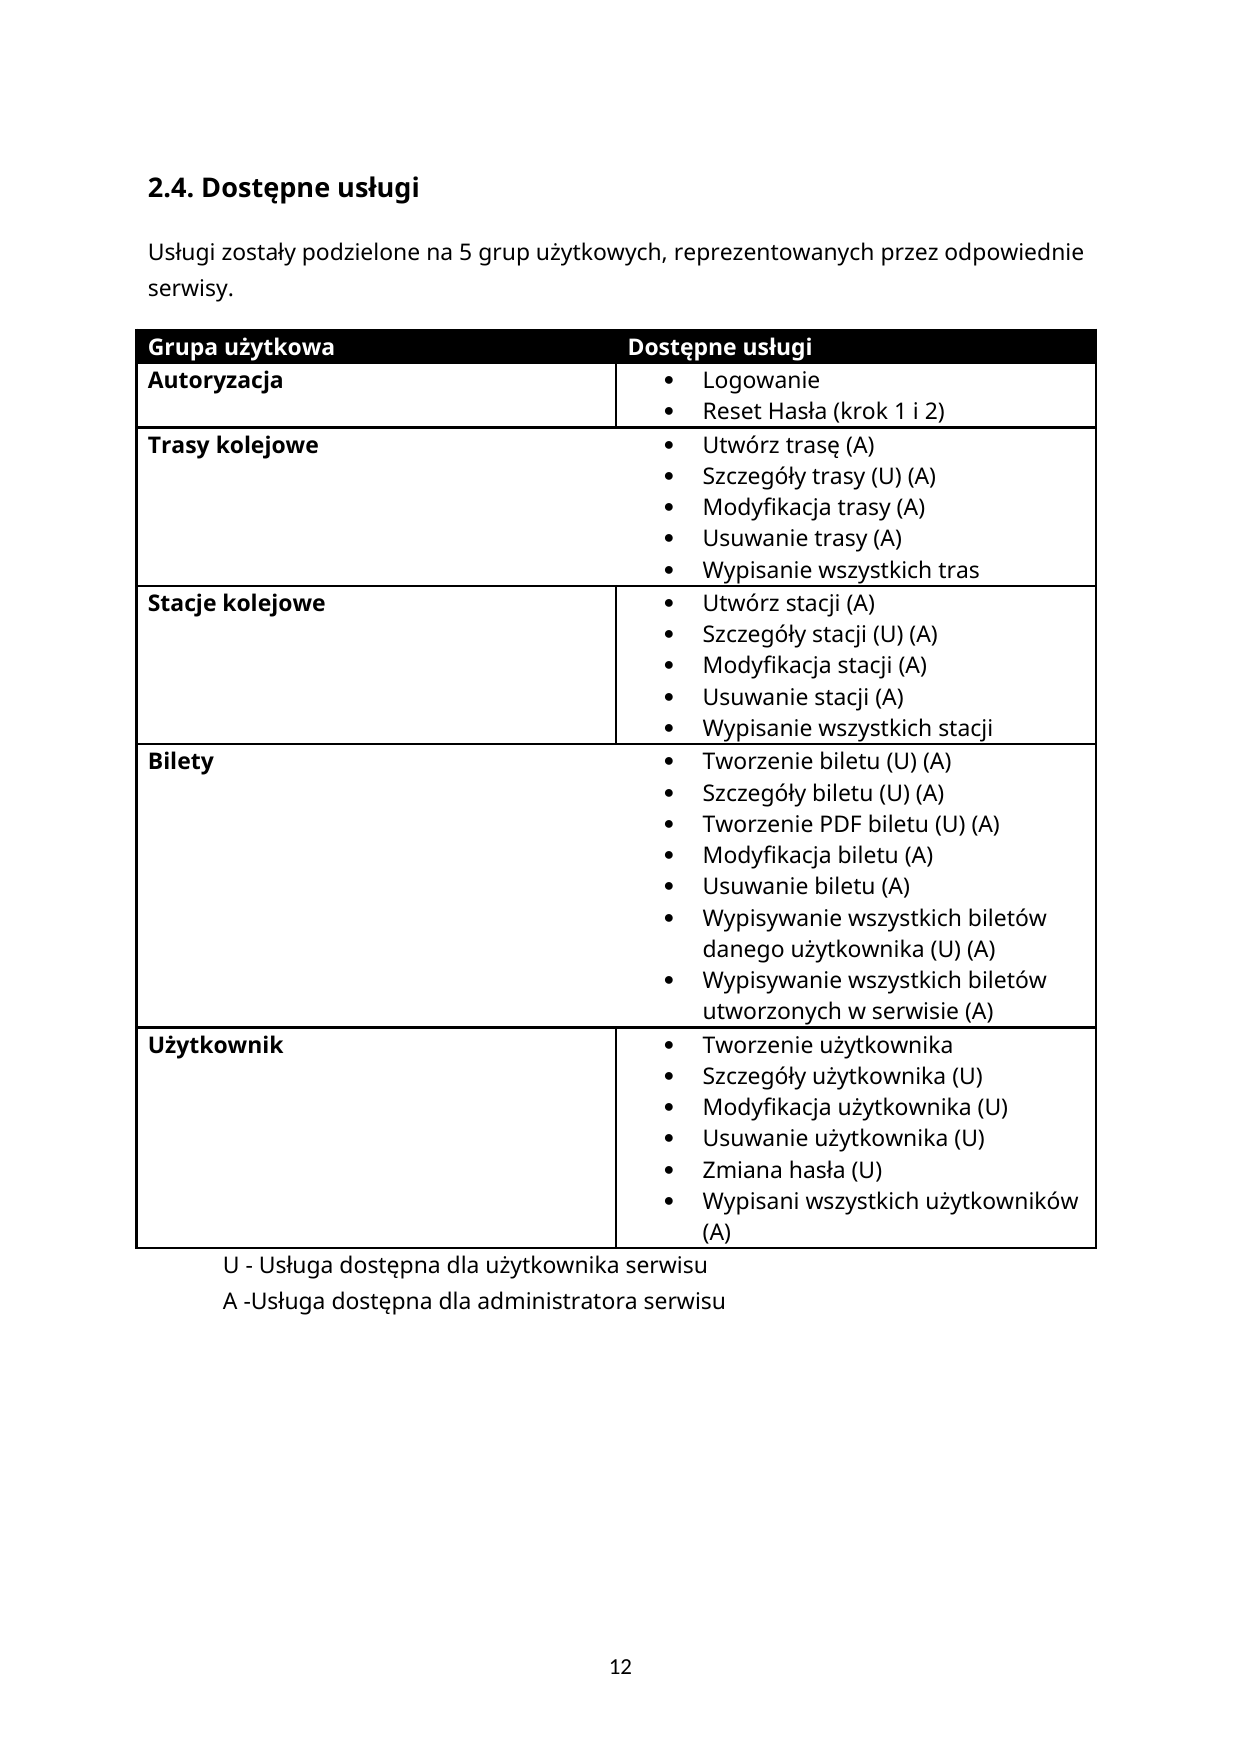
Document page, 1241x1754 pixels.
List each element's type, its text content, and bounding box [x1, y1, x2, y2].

table_cell Stacje kolejowe [138, 587, 615, 743]
table_cell Bilety [138, 745, 616, 1026]
table_cell Użytkownik [138, 1029, 615, 1247]
table_cell Trasy kolejowe [138, 429, 616, 585]
table_cell Utwórz stacji (A) Szczegóły stacji (U) (A) Modyfikacja stacji (A) Usuwanie stacji (A) Wypisanie wszystkich stacji [617, 587, 1095, 743]
table_cell Autoryzacja [138, 364, 615, 426]
text Usługi zostały podzielone na 5 grup użytkowych, reprezentowanych przez odpowiednie serwisy. [148, 236, 1093, 303]
list U - Usługa dostępna dla użytkownika serwisu [223, 1249, 1093, 1281]
table_header Grupa użytkowa [138, 331, 616, 362]
table_cell Logowanie Reset Hasła (krok 1 i 2) [617, 364, 1095, 426]
table_cell Utwórz trasę (A) Szczegóły trasy (U) (A) Modyfikacja trasy (A) Usuwanie trasy (A) Wypisanie wszystkich tras [616, 429, 1095, 585]
table_header Dostępne usługi [616, 331, 1095, 362]
table_cell Tworzenie biletu (U) (A) Szczegóły biletu (U) (A) Tworzenie PDF biletu (U) (A) Modyfikacja biletu (A) Usuwanie biletu (A) Wypisywanie wszystkich biletów danego użytkownika (U) (A) Wypisywanie wszystkich biletów utworzonych w serwisie (A) [616, 745, 1095, 1026]
table_cell Tworzenie użytkownika Szczegóły użytkownika (U) Modyfikacja użytkownika (U) Usuwanie użytkownika (U) Zmiana hasła (U) Wypisani wszystkich użytkowników (A) [617, 1029, 1095, 1247]
list A -Usługa dostępna dla administratora serwisu [223, 1285, 1093, 1317]
subtitle 2.4. Dostępne usługi [148, 168, 1093, 205]
